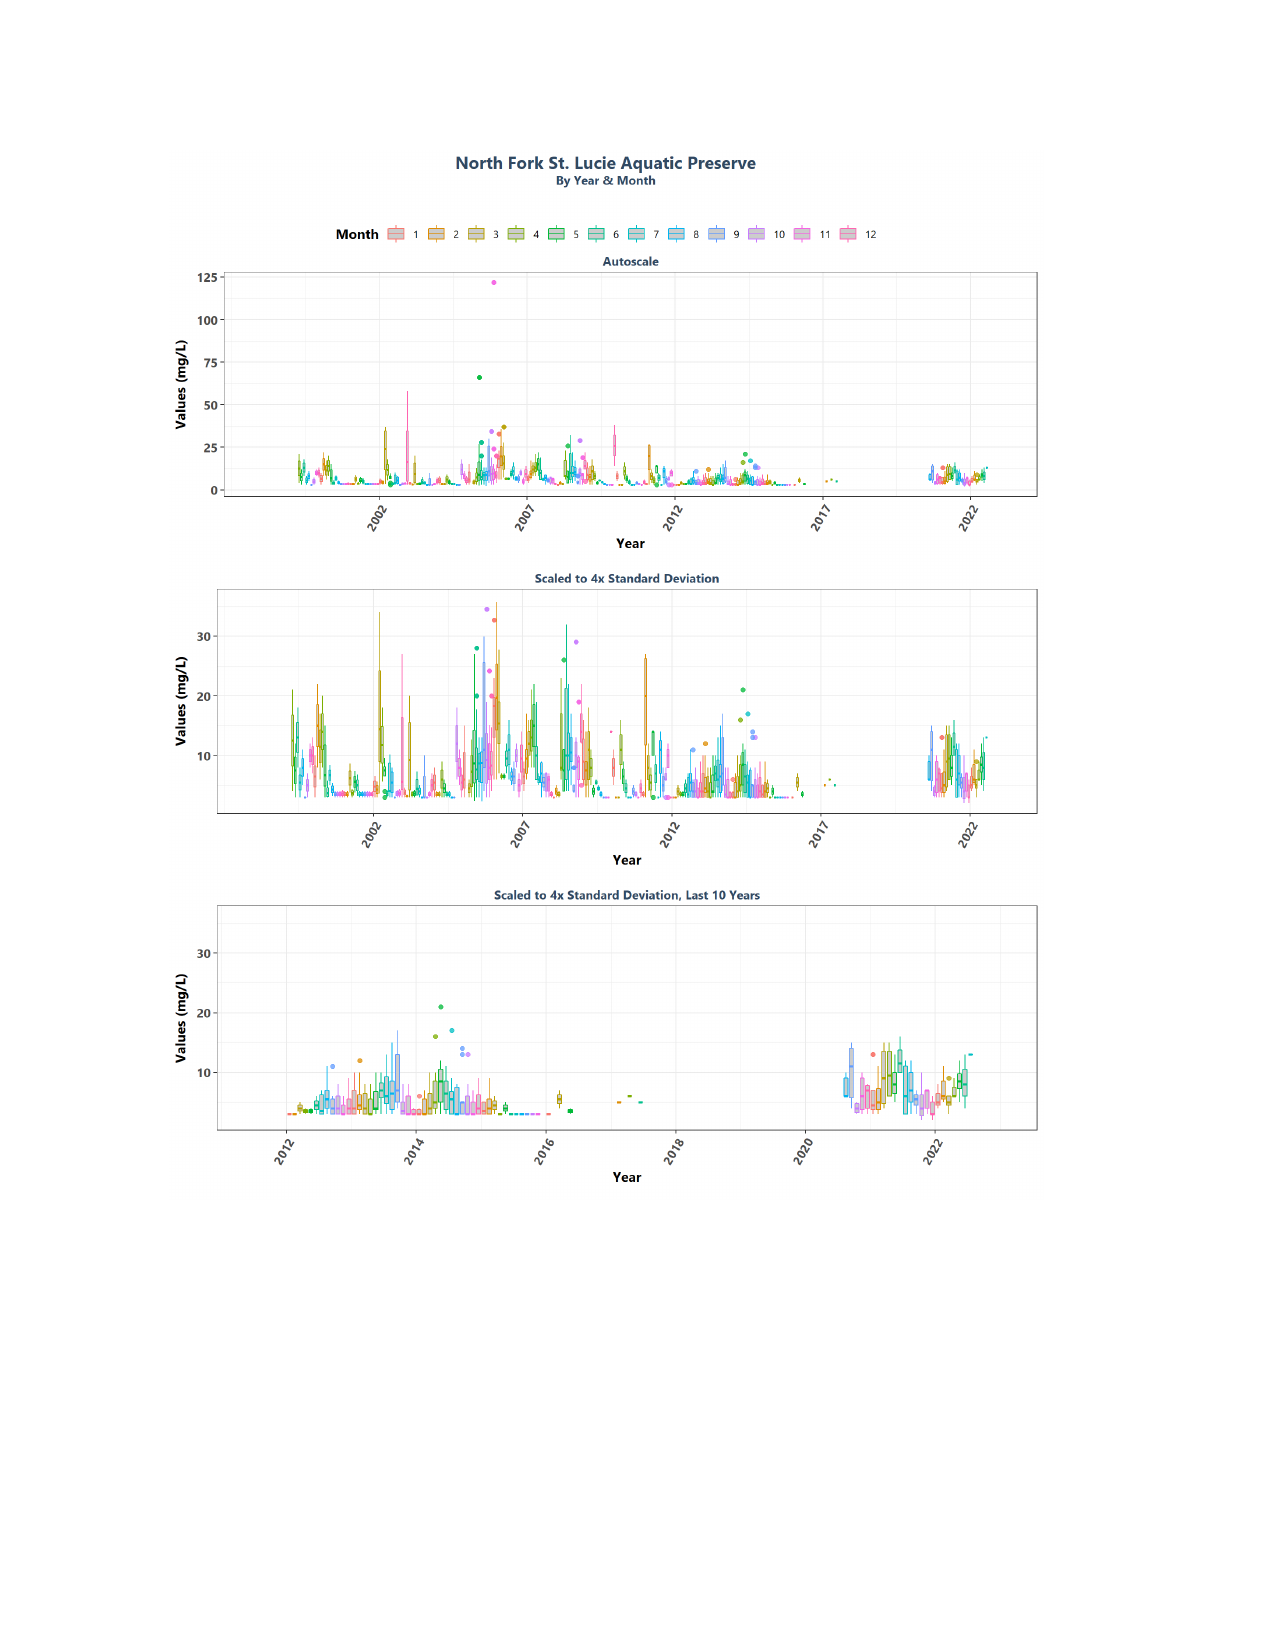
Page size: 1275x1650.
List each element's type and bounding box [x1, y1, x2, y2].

picture [168, 150, 1044, 1200]
